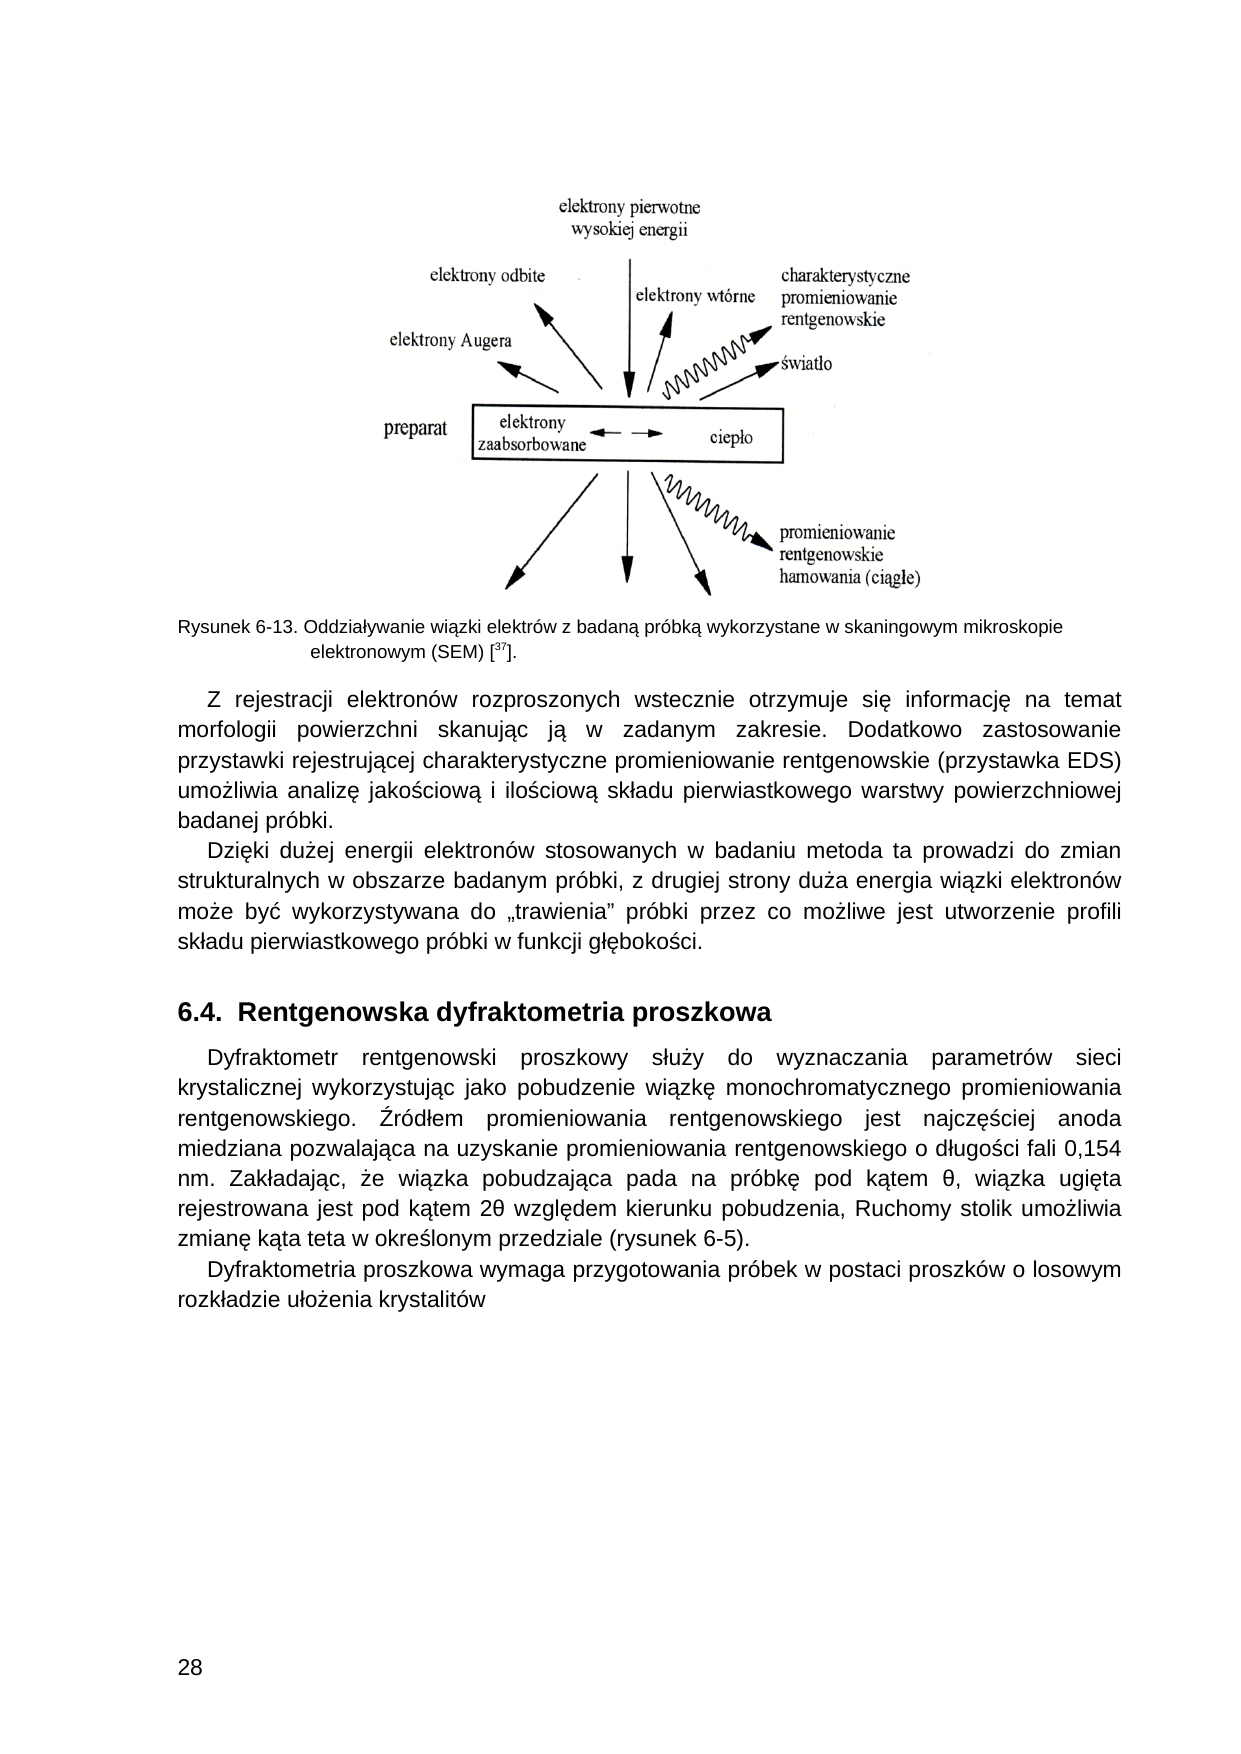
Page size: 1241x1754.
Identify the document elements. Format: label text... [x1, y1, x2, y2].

text Dzięki dużej energii elektronów stosowanych w badaniu metoda ta prowadzi do zmian strukturalnych w obszarze badanym próbki, z drugiej strony duża energia wiązki elektronów może być wykorzystywana do „trawienia” próbki przez co możliwe jest utworzenie profili składu pierwiastkowego próbki w funkcji głębokości. [177, 837, 1122, 954]
picture [355, 147, 944, 600]
text Dyfraktometr rentgenowski proszkowy służy do wyznaczania parametrów sieci krystalicznej wykorzystując jako pobudzenie wiązkę monochromatycznego promieniowania rentgenowskiego. Źródłem promieniowania rentgenowskiego jest najczęściej anoda miedziana pozwalająca na uzyskanie promieniowania rentgenowskiego o długości fali 0,154 nm. Zakładając, że wiązka pobudzająca pada na próbkę pod kątem θ, wiązka ugięta rejestrowana jest pod kątem 2θ względem kierunku pobudzenia, Ruchomy stolik umożliwia zmianę kąta teta w określonym przedziale (rysunek 6-5). [177, 1044, 1122, 1252]
subtitle Rentgenowska dyfraktometria proszkowa [177, 996, 1122, 1027]
text Dyfraktometria proszkowa wymaga przygotowania próbek w postaci proszków o losowym rozkładzie ułożenia krystalitów [177, 1256, 1122, 1312]
text Z rejestracji elektronów rozproszonych wstecznie otrzymuje się informację na temat morfologii powierzchni skanując ją w zadanym zakresie. Dodatkowo zastosowanie przystawki rejestrującej charakterystyczne promieniowanie rentgenowskie (przystawka EDS) umożliwia analizę jakościową i ilościową składu pierwiastkowego warstwy powierzchniowej badanej próbki. [177, 686, 1122, 833]
